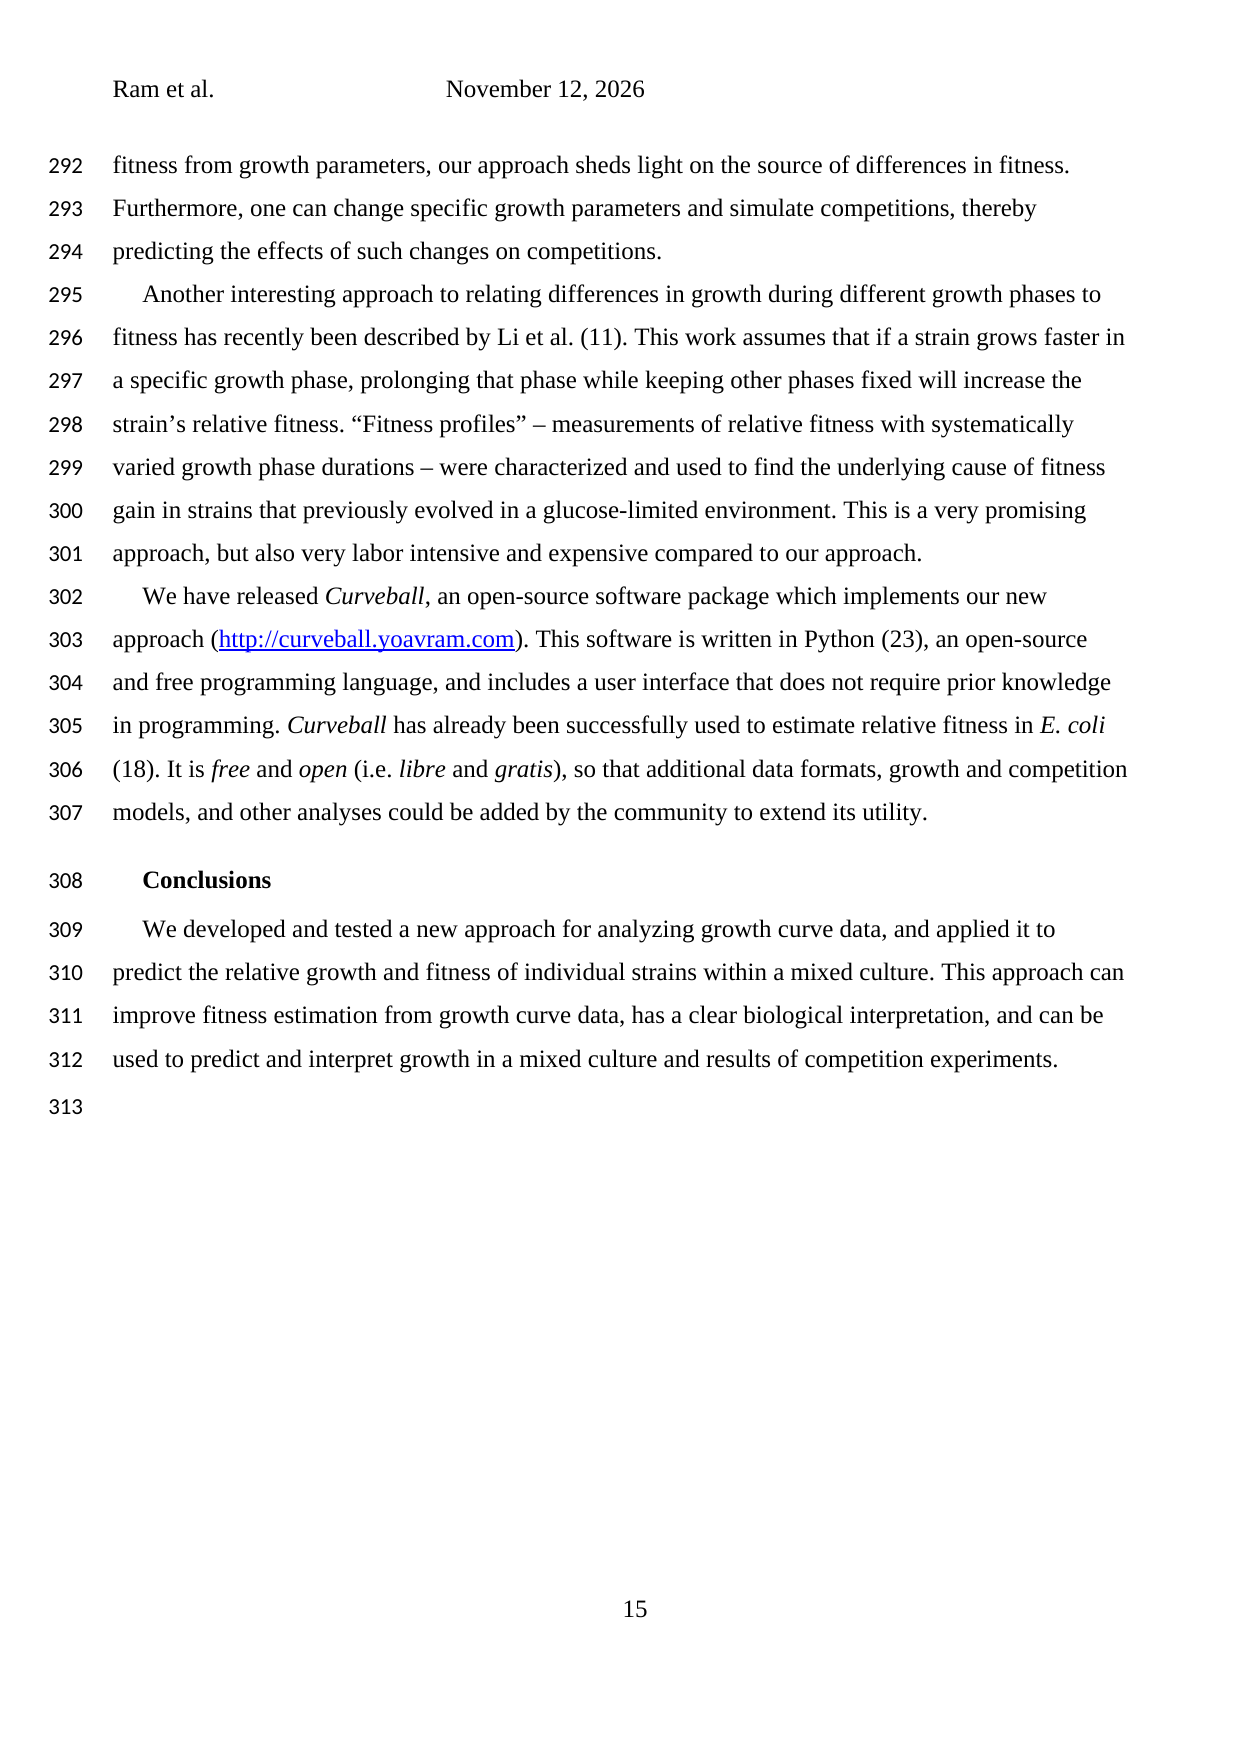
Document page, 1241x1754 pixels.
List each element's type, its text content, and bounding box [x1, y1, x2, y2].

text We developed and tested a new approach for analyzing growth curve data, and applied it to predict the relative growth and fitness of individual strains within a mixed culture. This approach can improve fitness estimation from growth curve data, has a clear biological interpretation, and can be used to predict and interpret growth in a mixed culture and results of competition experiments. [112, 914, 1128, 1072]
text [112, 150, 1128, 265]
text We have released Curveball, an open-source software package which implements our new approach (http://curveball.yoavram.com). This software is written in Python (23), an open-source and free programming language, and includes a user interface that does not require prior knowledge in programming. Curveball has already been successfully used to estimate relative fitness in E. coli (18). It is free and open (i.e. libre and gratis), so that additional data formats, growth and competition models, and other analyses could be added by the community to extend its utility. [112, 581, 1128, 826]
subtitle Conclusions [112, 865, 1128, 894]
text Another interesting approach to relating differences in growth during different growth phases to fitness has recently been described by Li et al. (11). This work assumes that if a strain grows faster in a specific growth phase, prolonging that phase while keeping other phases fixed will increase the strain’s relative fitness. “Fitness profiles” – measurements of relative fitness with systematically varied growth phase durations – were characterized and used to find the underlying cause of fitness gain in strains that previously evolved in a glucose-limited environment. This is a very promising approach, but also very labor intensive and expensive compared to our approach. [112, 279, 1128, 567]
